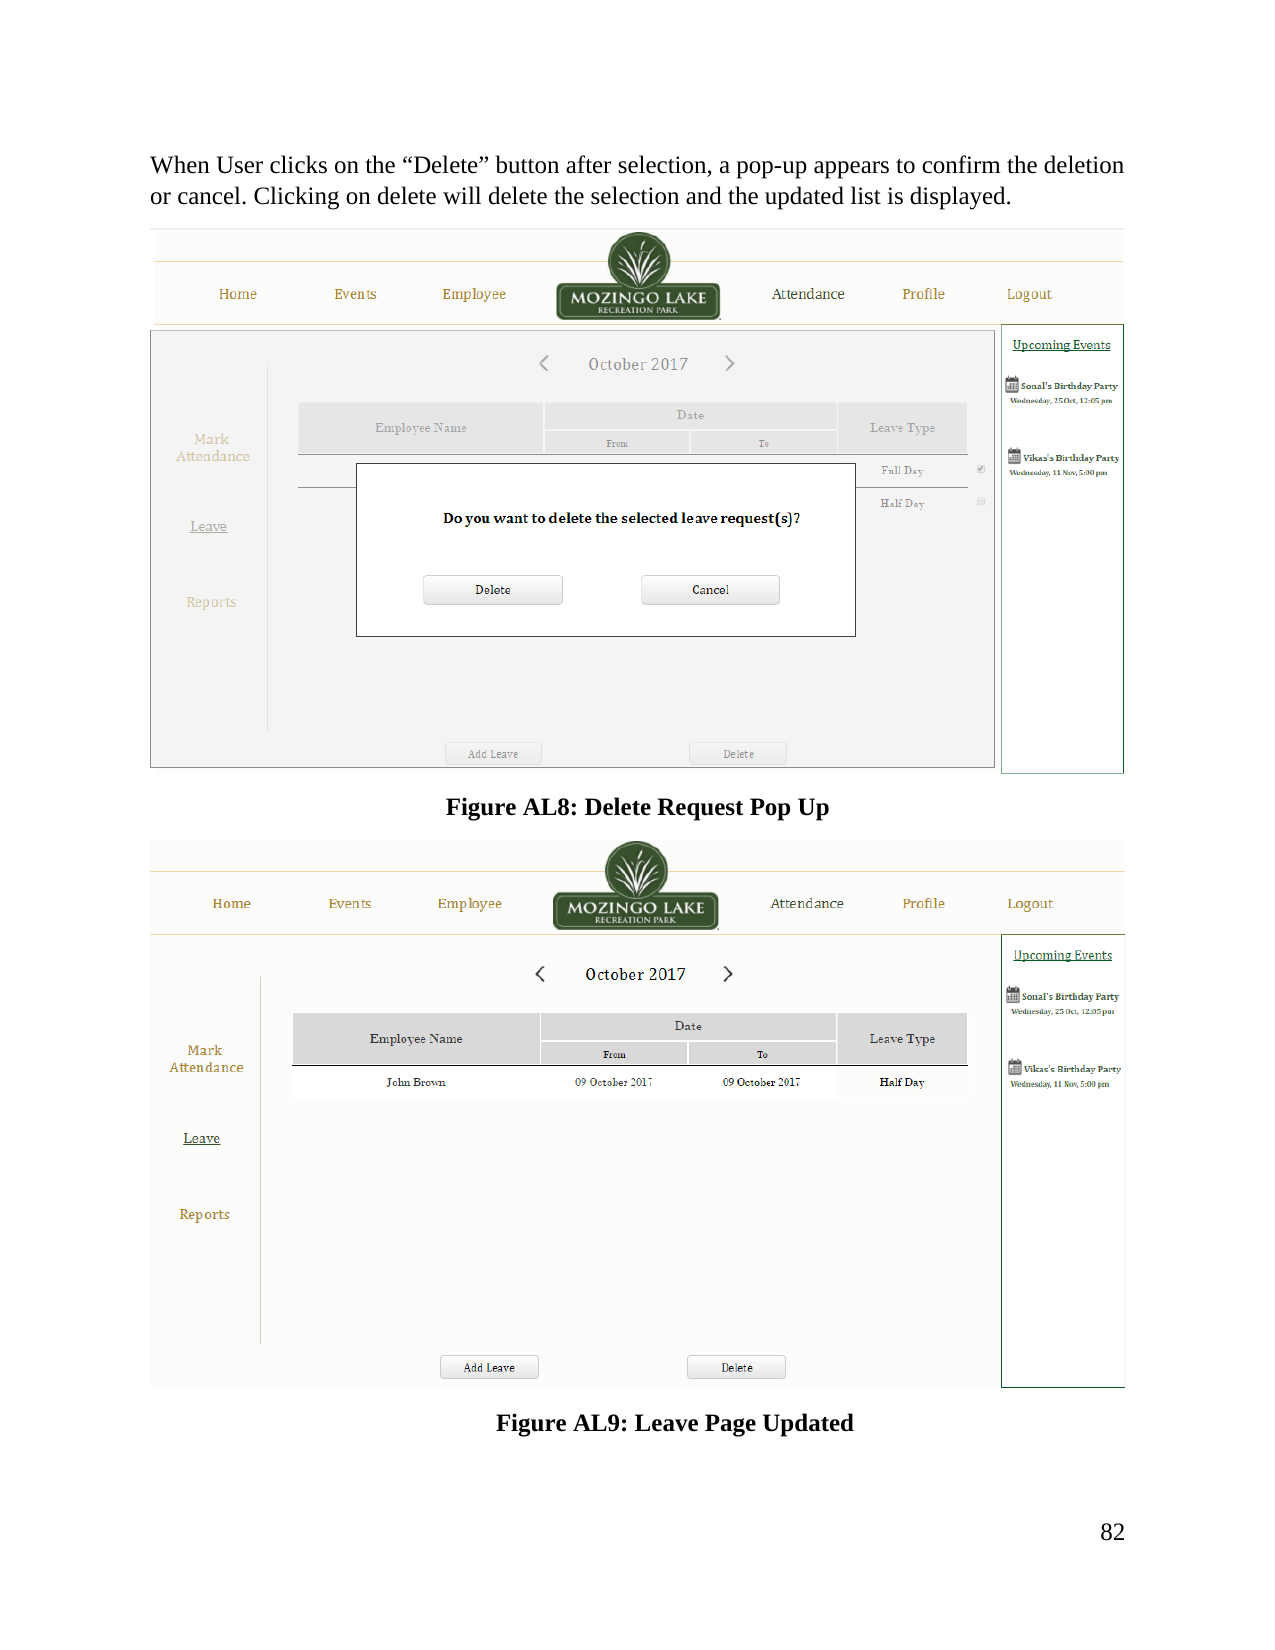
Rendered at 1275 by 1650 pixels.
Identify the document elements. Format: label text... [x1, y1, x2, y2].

picture [150, 840, 1125, 1389]
text Figure AL8: Delete Request Pop Up [150, 792, 1125, 821]
text Figure AL9: Leave Page Updated [150, 1408, 1125, 1436]
picture [150, 228, 1125, 774]
text When User clicks on the “Delete” button after selection, a pop-up appears to confirm the deletion or cancel. Clicking on delete will delete the selection and the updated list is displayed. [150, 150, 1125, 210]
